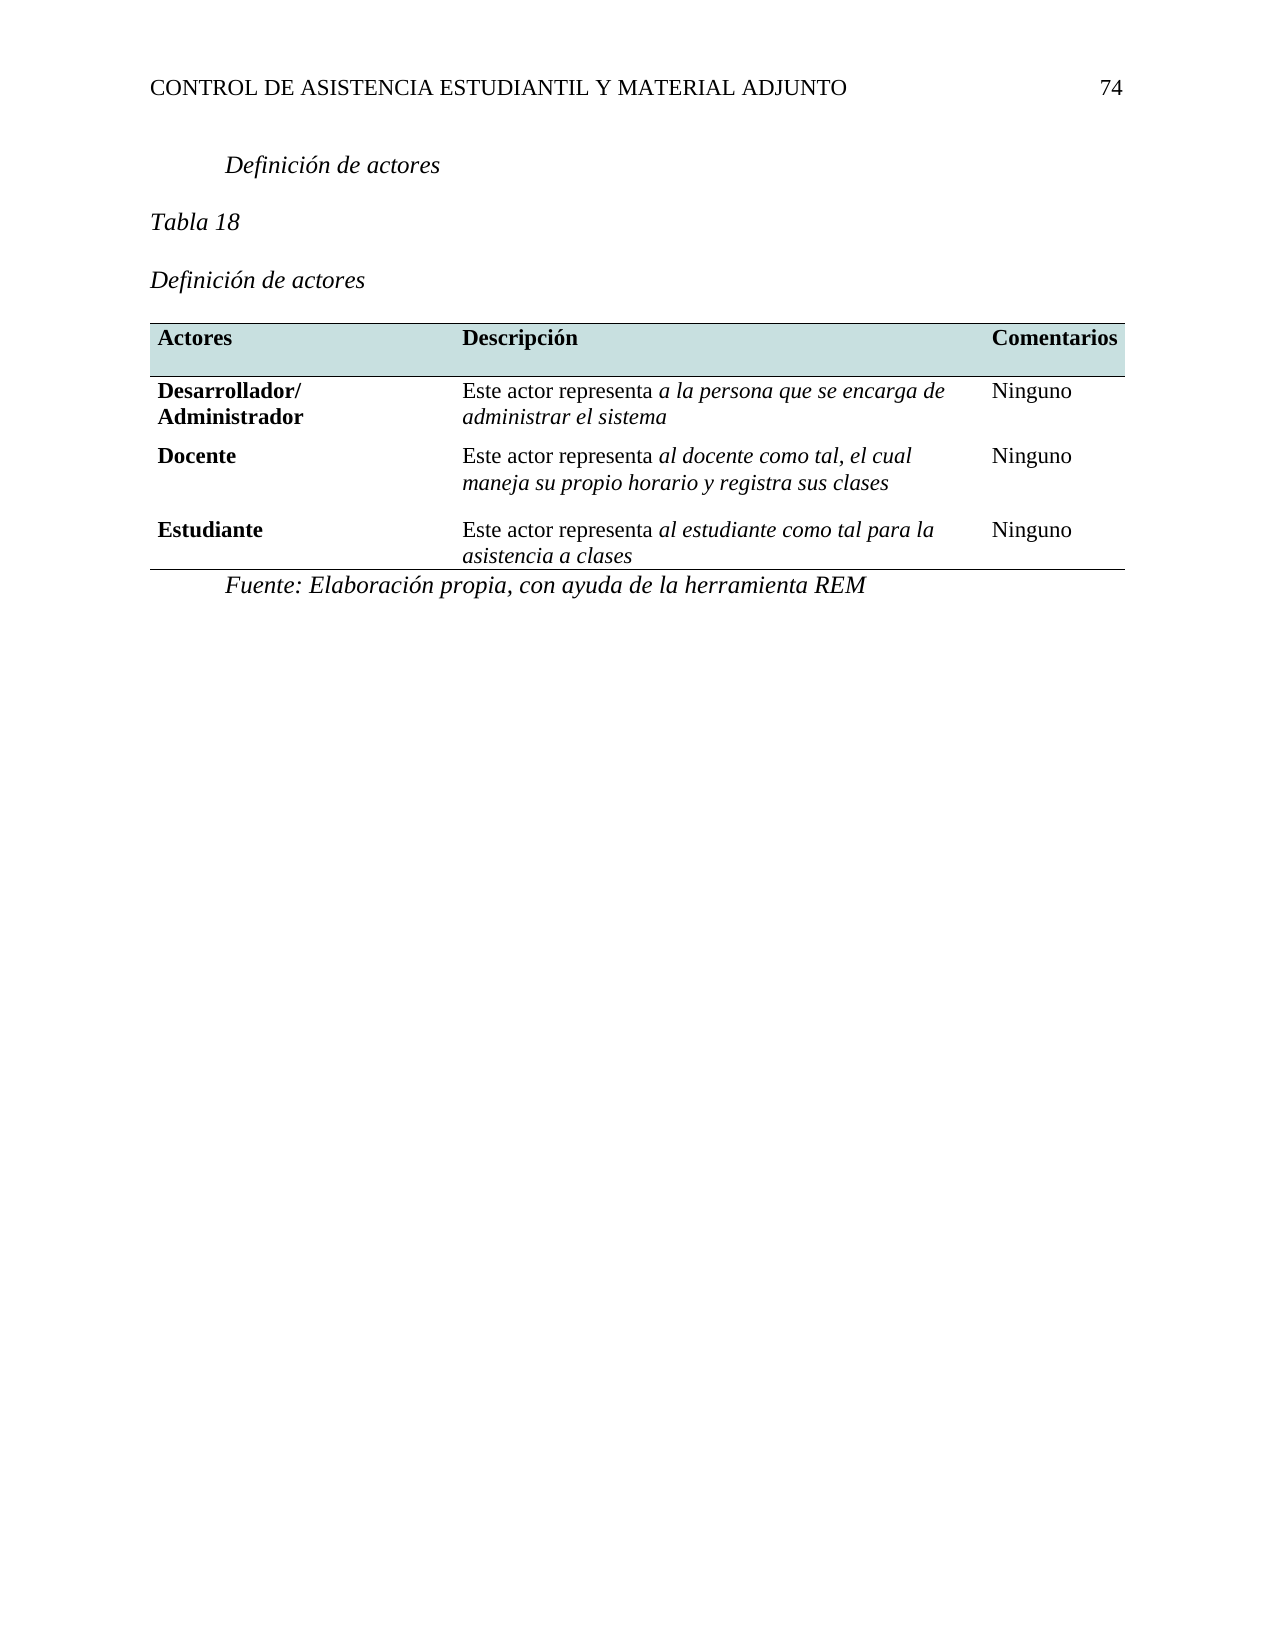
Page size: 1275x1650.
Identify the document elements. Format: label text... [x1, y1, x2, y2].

subtitle Definición de actores [150, 150, 1125, 179]
table_cell Docente [150, 443, 455, 516]
table_header Actores [150, 324, 455, 376]
table_cell Este actor representa al docente como tal, el cual maneja su propio horario y registra sus clases [455, 443, 984, 516]
table_cell Este actor representa al estudiante como tal para la asistencia a clases [455, 516, 984, 569]
table_cell Ninguno [984, 443, 1125, 516]
table_cell Este actor representa a la persona que se encarga de administrar el sistema [455, 377, 984, 442]
table_cell Estudiante [150, 516, 455, 569]
text Tabla 18 Definición de actores [150, 207, 1125, 294]
table_header Comentarios [984, 324, 1125, 376]
table_cell Ninguno [984, 516, 1125, 569]
table_header Descripción [455, 324, 984, 376]
table_cell Desarrollador/Administrador [150, 377, 455, 442]
table_cell Ninguno [984, 377, 1125, 442]
text Fuente: Elaboración propia, con ayuda de la herramienta REM [150, 570, 1125, 599]
